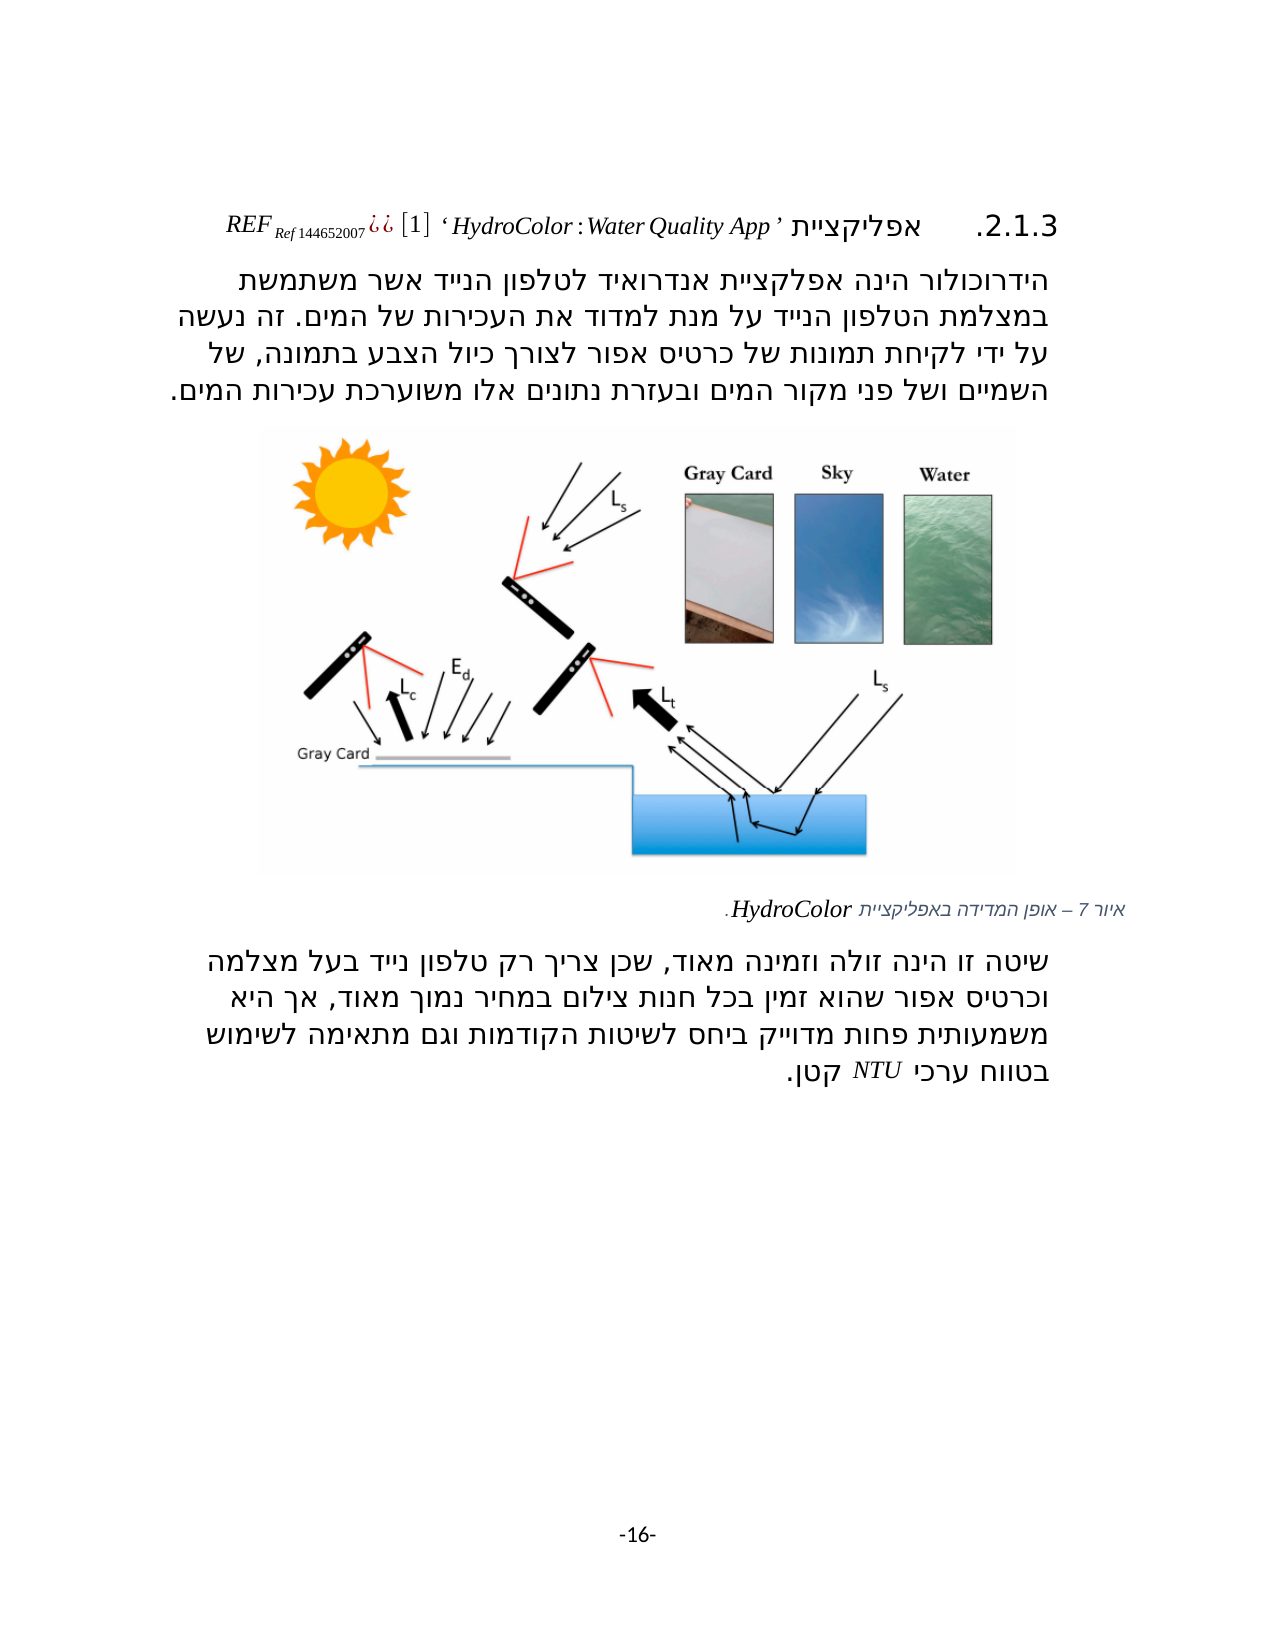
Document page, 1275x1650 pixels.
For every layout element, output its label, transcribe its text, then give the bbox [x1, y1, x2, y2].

subtitle אפליקציית [150, 209, 1050, 243]
picture [257, 426, 1018, 877]
text איור 7 – אופן המדידה באפליקציית . [150, 895, 1125, 923]
text הידרוכולור הינה אפלקציית אנדרואיד לטלפון הנייד אשר משתמשת במצלמת הטלפון הנייד על מנת למדוד את העכירות של המים. זה נעשה על ידי לקיחת תמונות של כרטיס אפור לצורך כיול הצבע בתמונה, של השמיים ושל פני מקור המים ובעזרת נתונים אלו משוערכת עכירות המים. [150, 263, 1050, 407]
text שיטה זו הינה זולה וזמינה מאוד, שכן צריך רק טלפון נייד בעל מצלמה וכרטיס אפור שהוא זמין בכל חנות צילום במחיר נמוך מאוד, אך היא משמעותית פחות מדוייק ביחס לשיטות הקודמות וגם מתאימה לשימוש בטווח ערכי קטן. [150, 944, 1050, 1088]
